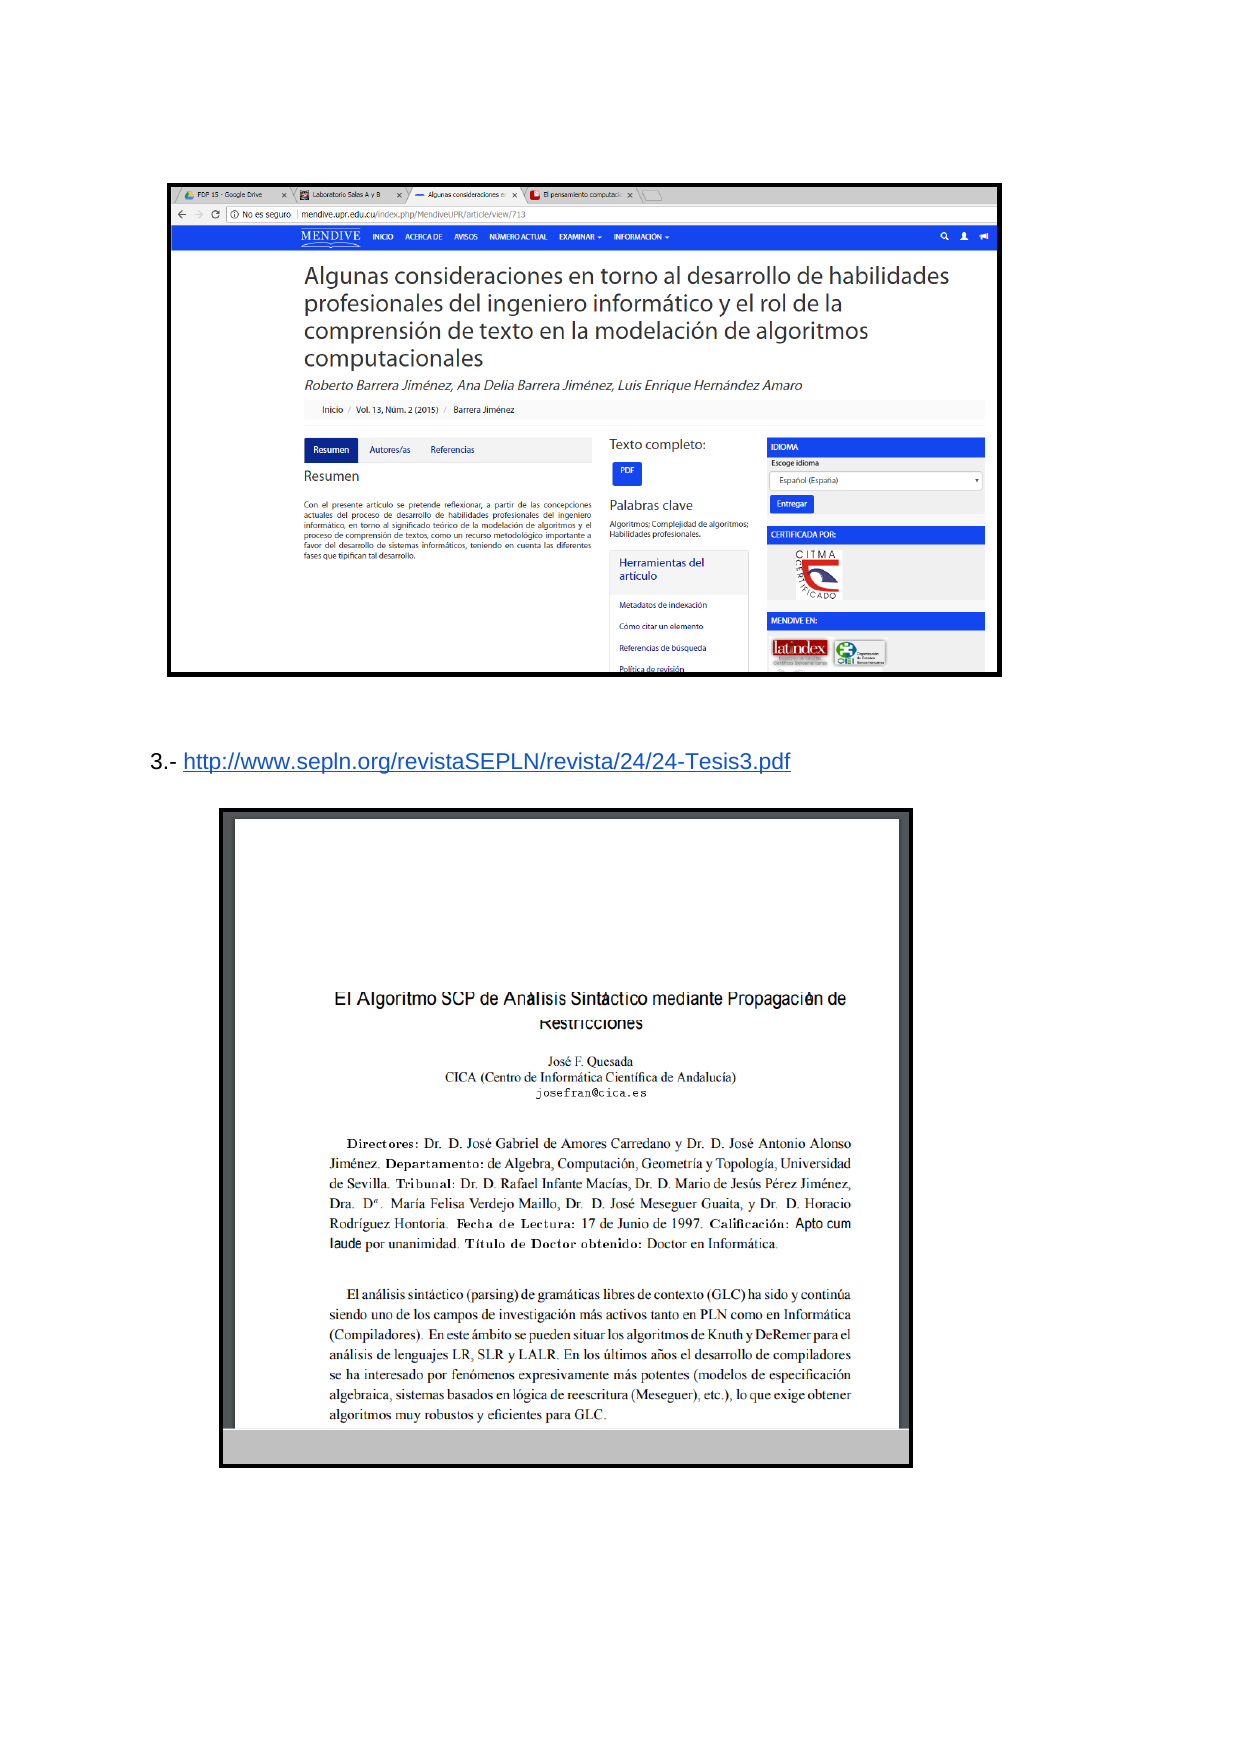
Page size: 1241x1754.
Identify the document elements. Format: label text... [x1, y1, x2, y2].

text 3.- http://www.sepln.org/revistaSEPLN/revista/24/24-Tesis3.pdf [150, 748, 1090, 774]
picture [223, 812, 909, 1464]
picture [171, 187, 997, 672]
